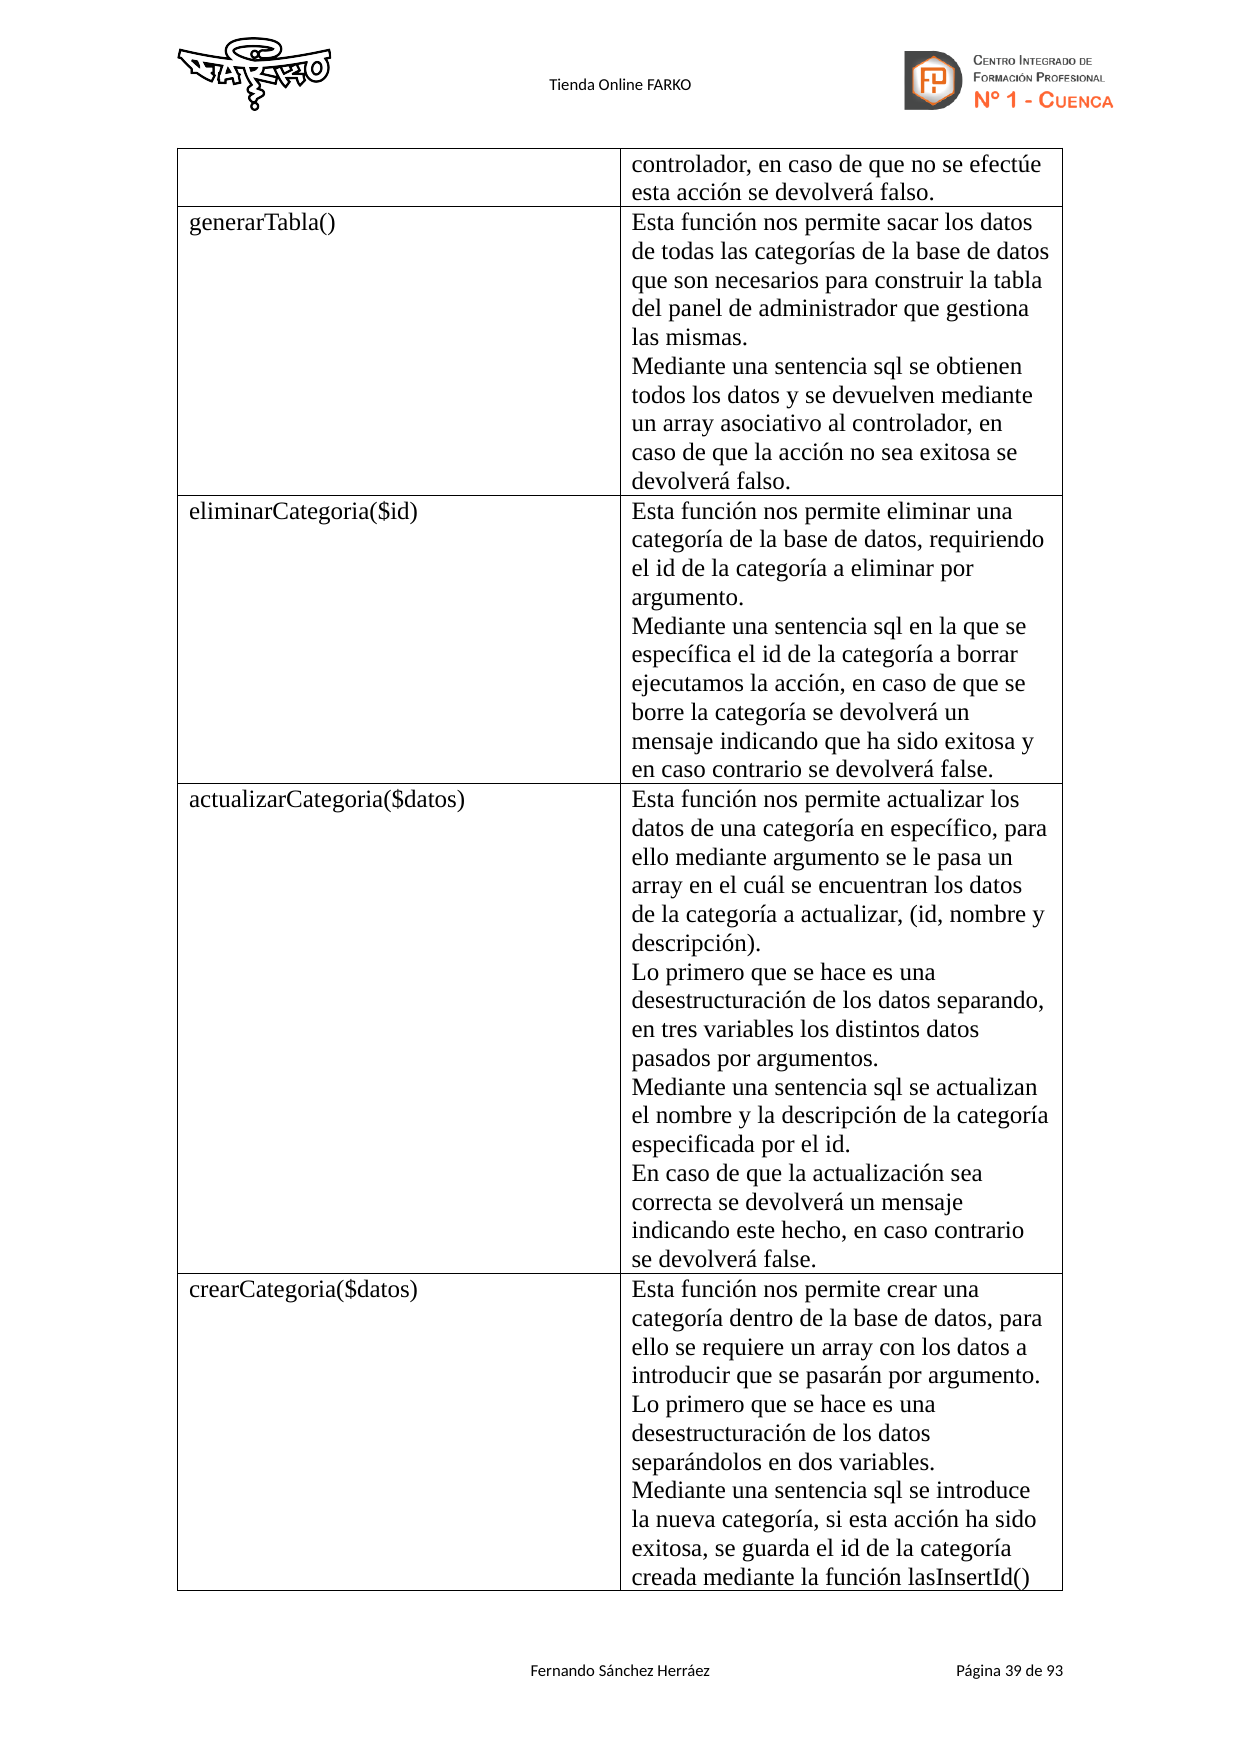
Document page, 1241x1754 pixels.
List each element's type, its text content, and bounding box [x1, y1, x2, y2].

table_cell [621, 149, 1062, 350]
table_cell Esta función nos permite eliminar una categoría de la base de datos, requiriendo el id de la categoría a eliminar por argumento. Mediante una sentencia sql en la que se específica el id de la categoría a borrar ejecutamos la acción, en caso de que se borre la categoría se devolverá un mensaje indicando que ha sido exitosa y en caso contrario se devolverá false. [621, 640, 1062, 927]
table_cell actualizarCategoria($datos) [178, 928, 620, 1417]
table_cell Esta función nos permite sacar los datos de todas las categorías de la base de datos que son necesarios para construir la tabla del panel de administrador que gestiona las mismas. Mediante una sentencia sql se obtienen todos los datos y se devuelven mediante un array asociativo al controlador, en caso de que la acción no sea exitosa se devolverá falso. [621, 351, 1062, 638]
table_cell sacarCategorias() [178, 149, 620, 350]
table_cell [621, 1418, 1062, 1590]
table_cell eliminarCategoria($id) [178, 640, 620, 927]
picture [902, 47, 1124, 114]
table_cell generarTabla() [178, 351, 620, 638]
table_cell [178, 1418, 620, 1590]
picture [177, 37, 332, 111]
table_cell Esta función nos permite actualizar los datos de una categoría en específico, para ello mediante argumento se le pasa un array en el cuál se encuentran los datos de la categoría a actualizar, (id, nombre y descripción). Lo primero que se hace es una desestructuración de los datos separando, en tres variables los distintos datos pasados por argumentos. Mediante una sentencia sql se actualizan el nombre y la descripción de la categoría especificada por el id. En caso de que la actualización sea correcta se devolverá un mensaje indicando este hecho, en caso contrario se devolverá false. [621, 928, 1062, 1417]
